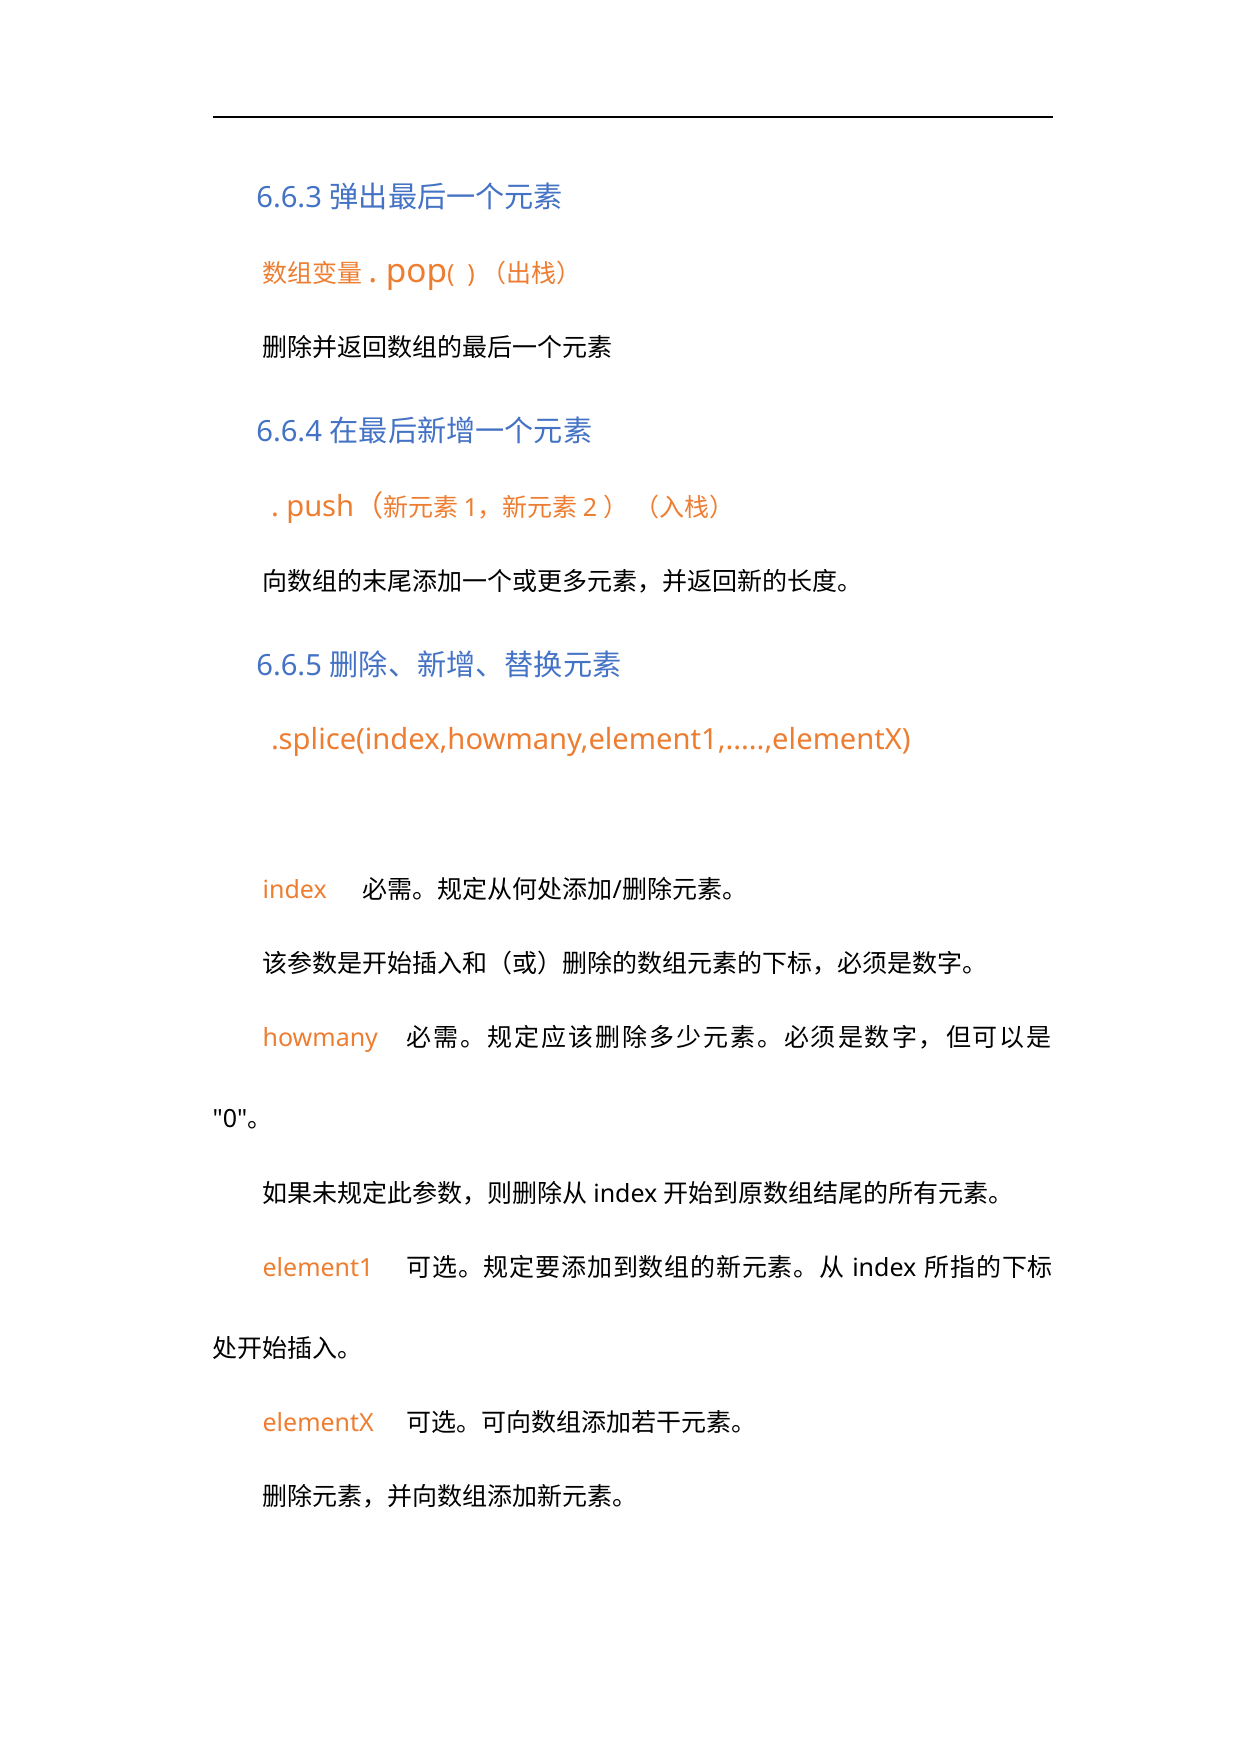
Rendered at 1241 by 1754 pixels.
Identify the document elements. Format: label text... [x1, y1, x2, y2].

text howmany 必需。规定应该删除多少元素。必须是数字，但可以是 "0"。 [212, 1003, 1053, 1149]
subtitle 6.6.5 删除、新增、替换元素 [212, 631, 1053, 696]
text elementX 可选。可向数组添加若干元素。 [212, 1388, 1053, 1453]
text 删除元素，并向数组添加新元素。 [212, 1462, 1053, 1527]
text element1 可选。规定要添加到数组的新元素。从 index 所指的下标处开始插入。 [212, 1233, 1053, 1379]
text . push（新元素1，新元素2 ） （入栈） [212, 471, 1053, 536]
subtitle 6.6.4 在最后新增一个元素 [212, 397, 1053, 462]
text 数组变量 . pop( ) （出栈） [212, 237, 1053, 302]
text index 必需。规定从何处添加/删除元素。 [212, 855, 1053, 920]
text 向数组的末尾添加一个或更多元素，并返回新的长度。 [212, 547, 1053, 612]
text .splice(index,howmany,element1,.....,elementX) [212, 705, 1053, 770]
text 如果未规定此参数，则删除从 index 开始到原数组结尾的所有元素。 [212, 1159, 1053, 1224]
text 删除并返回数组的最后一个元素 [212, 313, 1053, 378]
text 该参数是开始插入和（或）删除的数组元素的下标，必须是数字。 [212, 929, 1053, 994]
subtitle 6.6.3 弹出最后一个元素 [212, 162, 1053, 227]
